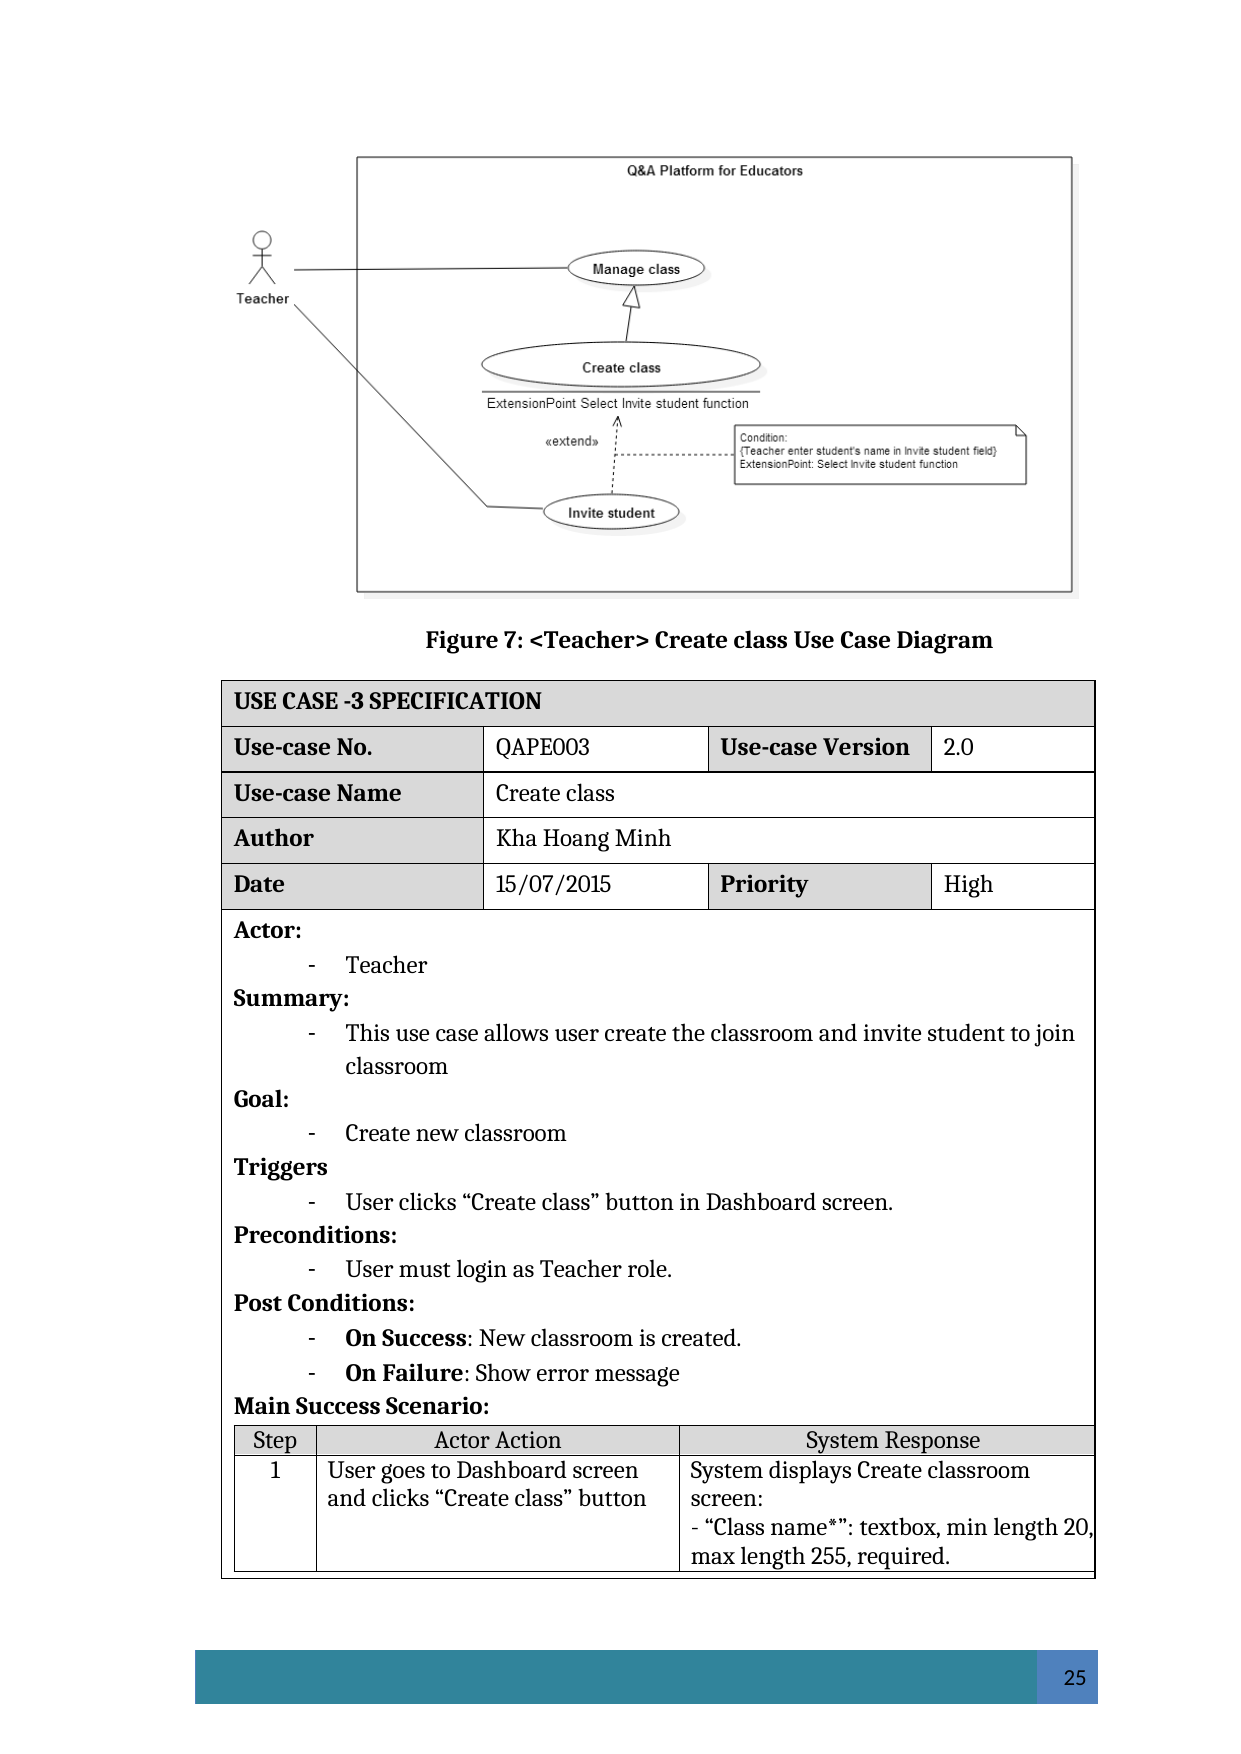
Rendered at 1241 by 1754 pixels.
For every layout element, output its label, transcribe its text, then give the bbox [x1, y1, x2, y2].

table_cell Kha Hoang Minh [484, 818, 1094, 863]
table_cell 2.0 [932, 727, 1094, 771]
table_cell High [932, 864, 1094, 909]
table_cell Date [222, 864, 483, 909]
table_cell Use-case Name [222, 773, 483, 817]
table_cell Priority [709, 864, 931, 909]
table_cell Use-case No. [222, 727, 483, 771]
text Figure 7: <Teacher> Create class Use Case Diagram [222, 626, 1122, 655]
picture [221, 147, 1082, 602]
table_cell Create class [484, 773, 1094, 817]
table_cell 15/07/2015 [484, 864, 708, 909]
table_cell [222, 910, 1094, 1578]
table_header USE CASE -3 SPECIFICATION [222, 681, 1094, 726]
table_cell Author [222, 818, 483, 863]
table_cell QAPE003 [484, 727, 708, 771]
table_cell Use-case Version [709, 727, 931, 771]
